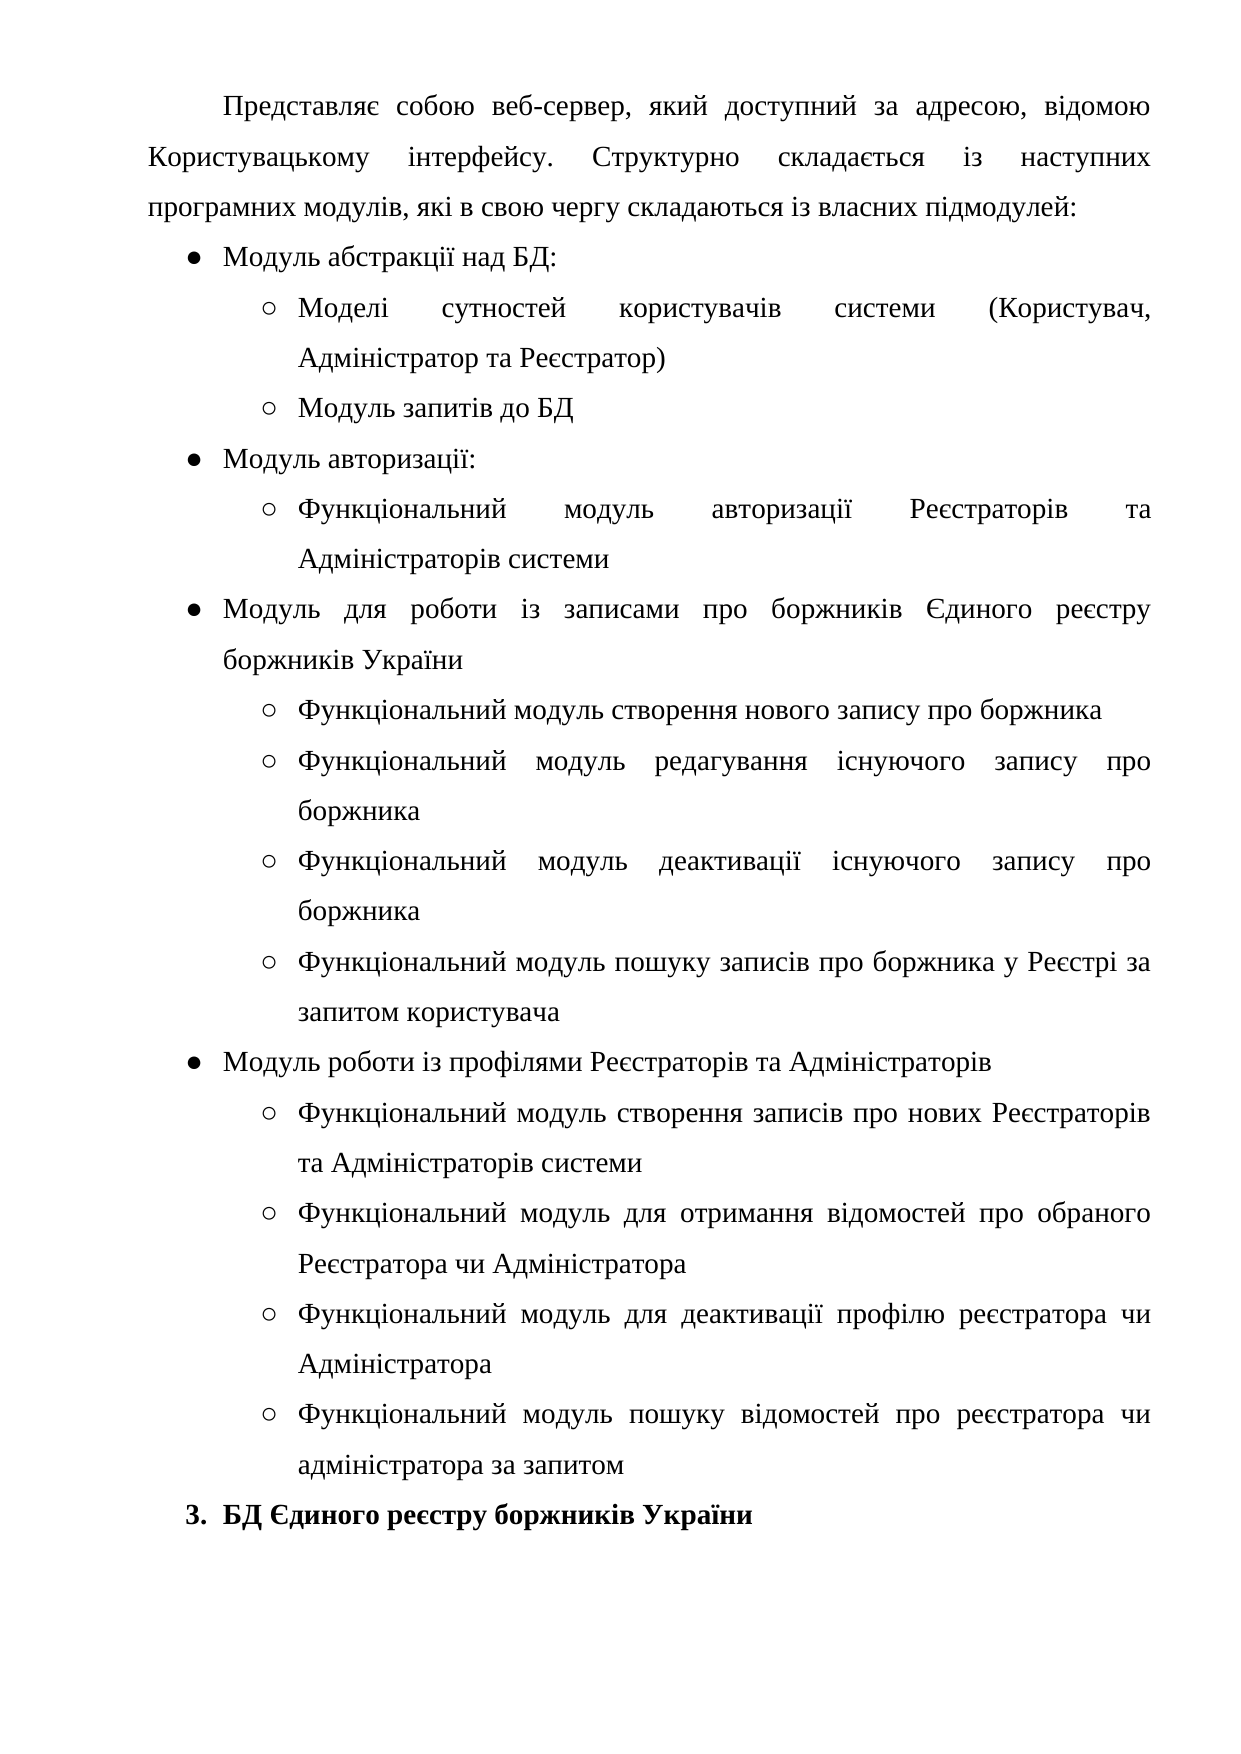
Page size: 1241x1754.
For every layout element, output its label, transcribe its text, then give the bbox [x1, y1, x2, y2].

list Функціональний модуль авторизації Реєстраторів та Адміністраторів системи [260, 491, 1152, 575]
list Функціональний модуль для отримання відомостей про обраного Реєстратора чи Адміністратора [260, 1195, 1152, 1279]
list Функціональний модуль створення записів про нових Реєстраторів та Адміністраторів системи [260, 1095, 1152, 1179]
list Функціональний модуль для деактивації профілю реєстратора чи Адміністратора [260, 1296, 1152, 1380]
list Функціональний модуль редагування існуючого запису про боржника [260, 743, 1152, 826]
list Функціональний модуль пошуку відомостей про реєстратора чи адміністратора за запитом [260, 1397, 1152, 1481]
list Модуль авторизації: [185, 441, 1152, 474]
list Модуль запитів до БД [260, 390, 1152, 424]
list Моделі сутностей користувачів системи (Користувач, Адміністратор та Реєстратор) [260, 290, 1152, 374]
list Функціональний модуль створення нового запису про боржника [260, 692, 1152, 726]
list Модуль роботи із профілями Реєстраторів та Адміністраторів [185, 1044, 1152, 1078]
text Представляє собою веб-сервер, який доступний за адресою, відомою Користувацькому інтерфейсу. Структурно складається із наступних програмних модулів, які в свою чергу складаються із власних підмодулей: [148, 88, 1152, 223]
list Модуль для роботи із записами про боржників Єдиного реєстру боржників України [185, 592, 1152, 676]
list Функціональний модуль деактивації існуючого запису про боржника [260, 843, 1152, 927]
list Функціональний модуль пошуку записів про боржника у Реєстрі за запитом користувача [260, 944, 1152, 1028]
list БД Єдиного реєстру боржників України [185, 1497, 1152, 1531]
list Модуль абстракції над БД: [185, 239, 1152, 273]
